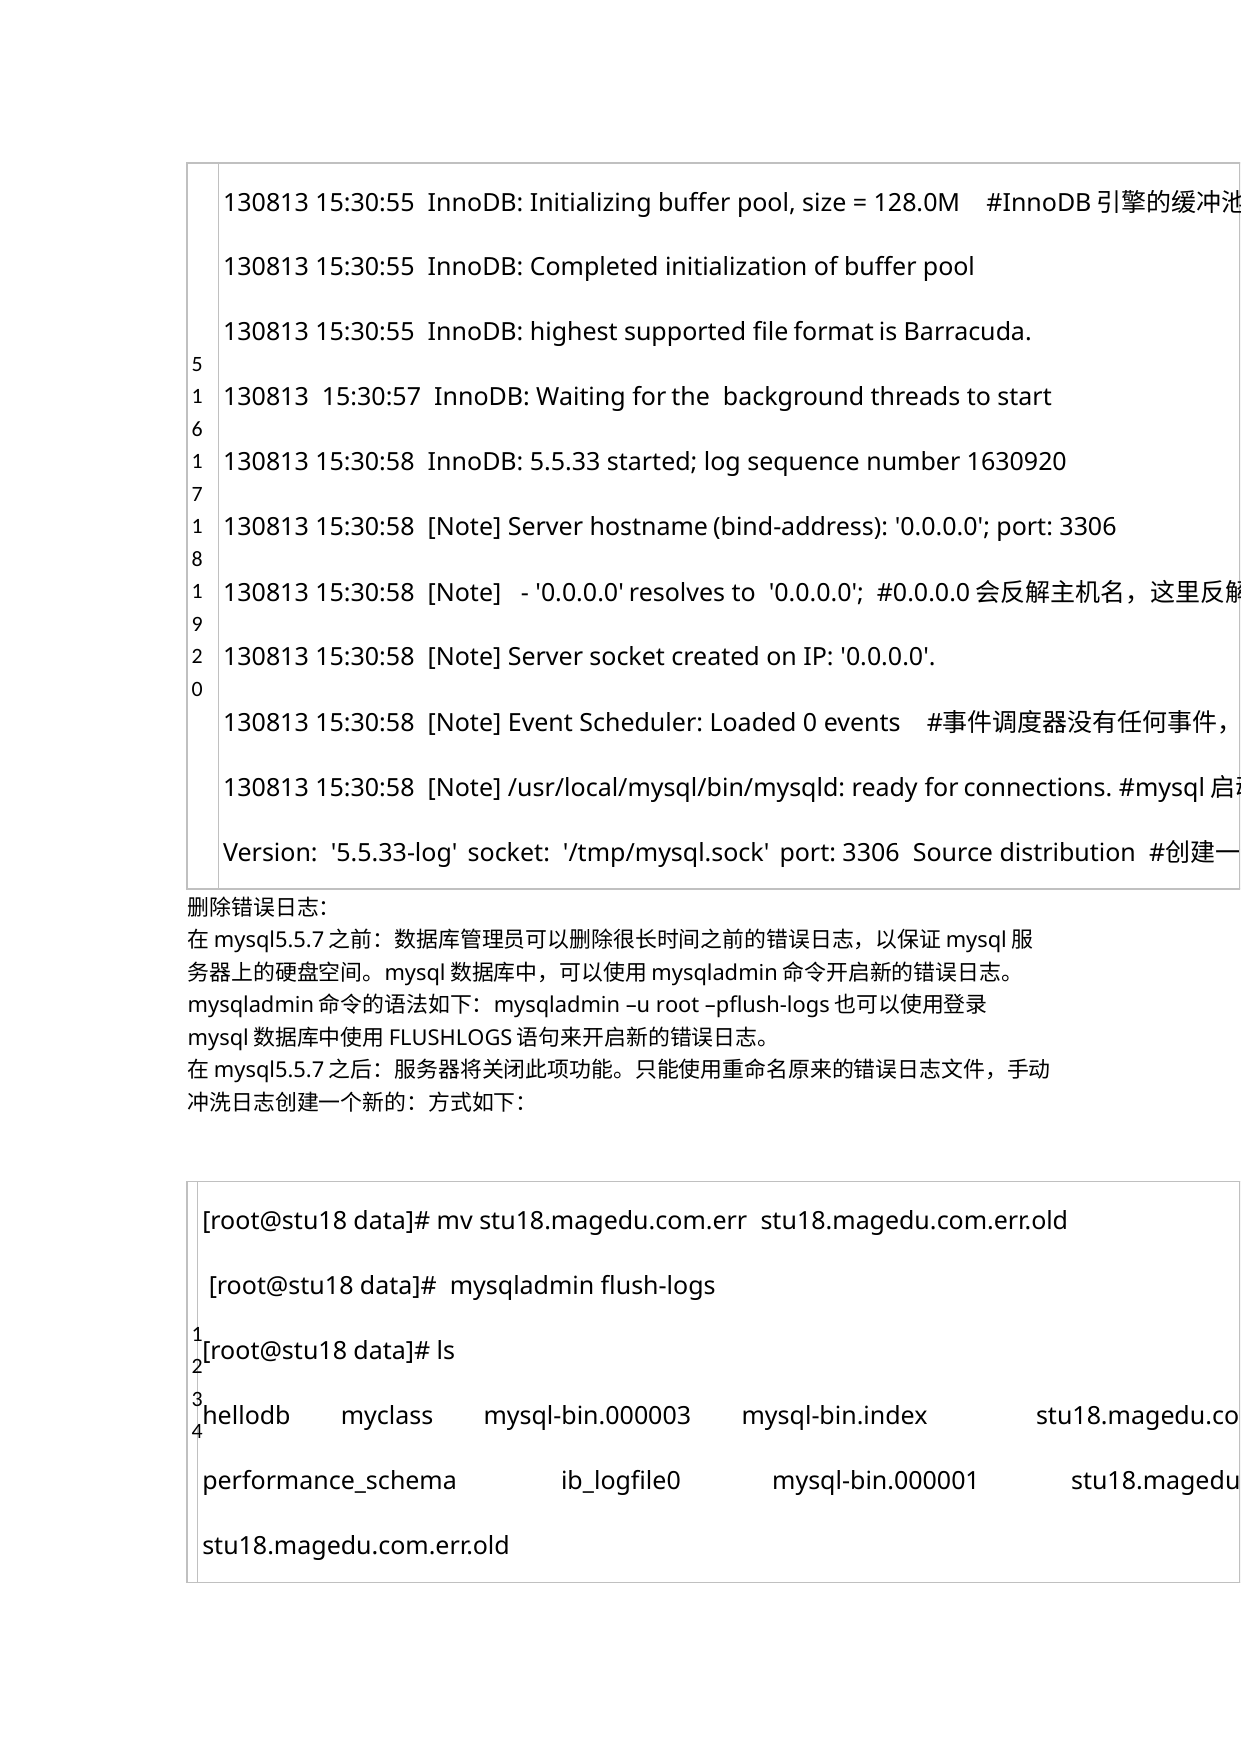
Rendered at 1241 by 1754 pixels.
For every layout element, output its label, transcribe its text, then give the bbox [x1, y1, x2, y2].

text 在mysql5.5.7之后：服务器将关闭此项功能。只能使用重命名原来的错误日志文件，手动冲洗日志创建一个新的：方式如下： [187, 1052, 1053, 1117]
table_header [root@stu18 data]# mv stu18.magedu.com.err stu18.magedu.com.err.old [root@stu18 data]# mysqladmin flush-logs [root@stu18 data]# ls hellodb myclass mysql-bin.000003 mysql-bin.index stu18.magedu.com.pid ibdata1 mysql mysql-bin.000004 performance_schema ib_logfile0 mysql-bin.000001 stu18.magedu.com.err test ib_logfile1 mysql-bin.000002 stu18.magedu.com.err.old [198, 1182, 1239, 1582]
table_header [188, 164, 218, 888]
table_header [219, 164, 1239, 888]
text 在mysql5.5.7之前：数据库管理员可以删除很长时间之前的错误日志，以保证mysql服务器上的硬盘空间。mysql数据库中，可以使用mysqladmin命令开启新的错误日志。mysqladmin命令的语法如下：mysqladmin –u root –pflush-logs也可以使用登录mysql数据库中使用FLUSHLOGS语句来开启新的错误日志。 [187, 922, 1053, 1052]
text 删除错误日志： [187, 890, 1053, 922]
